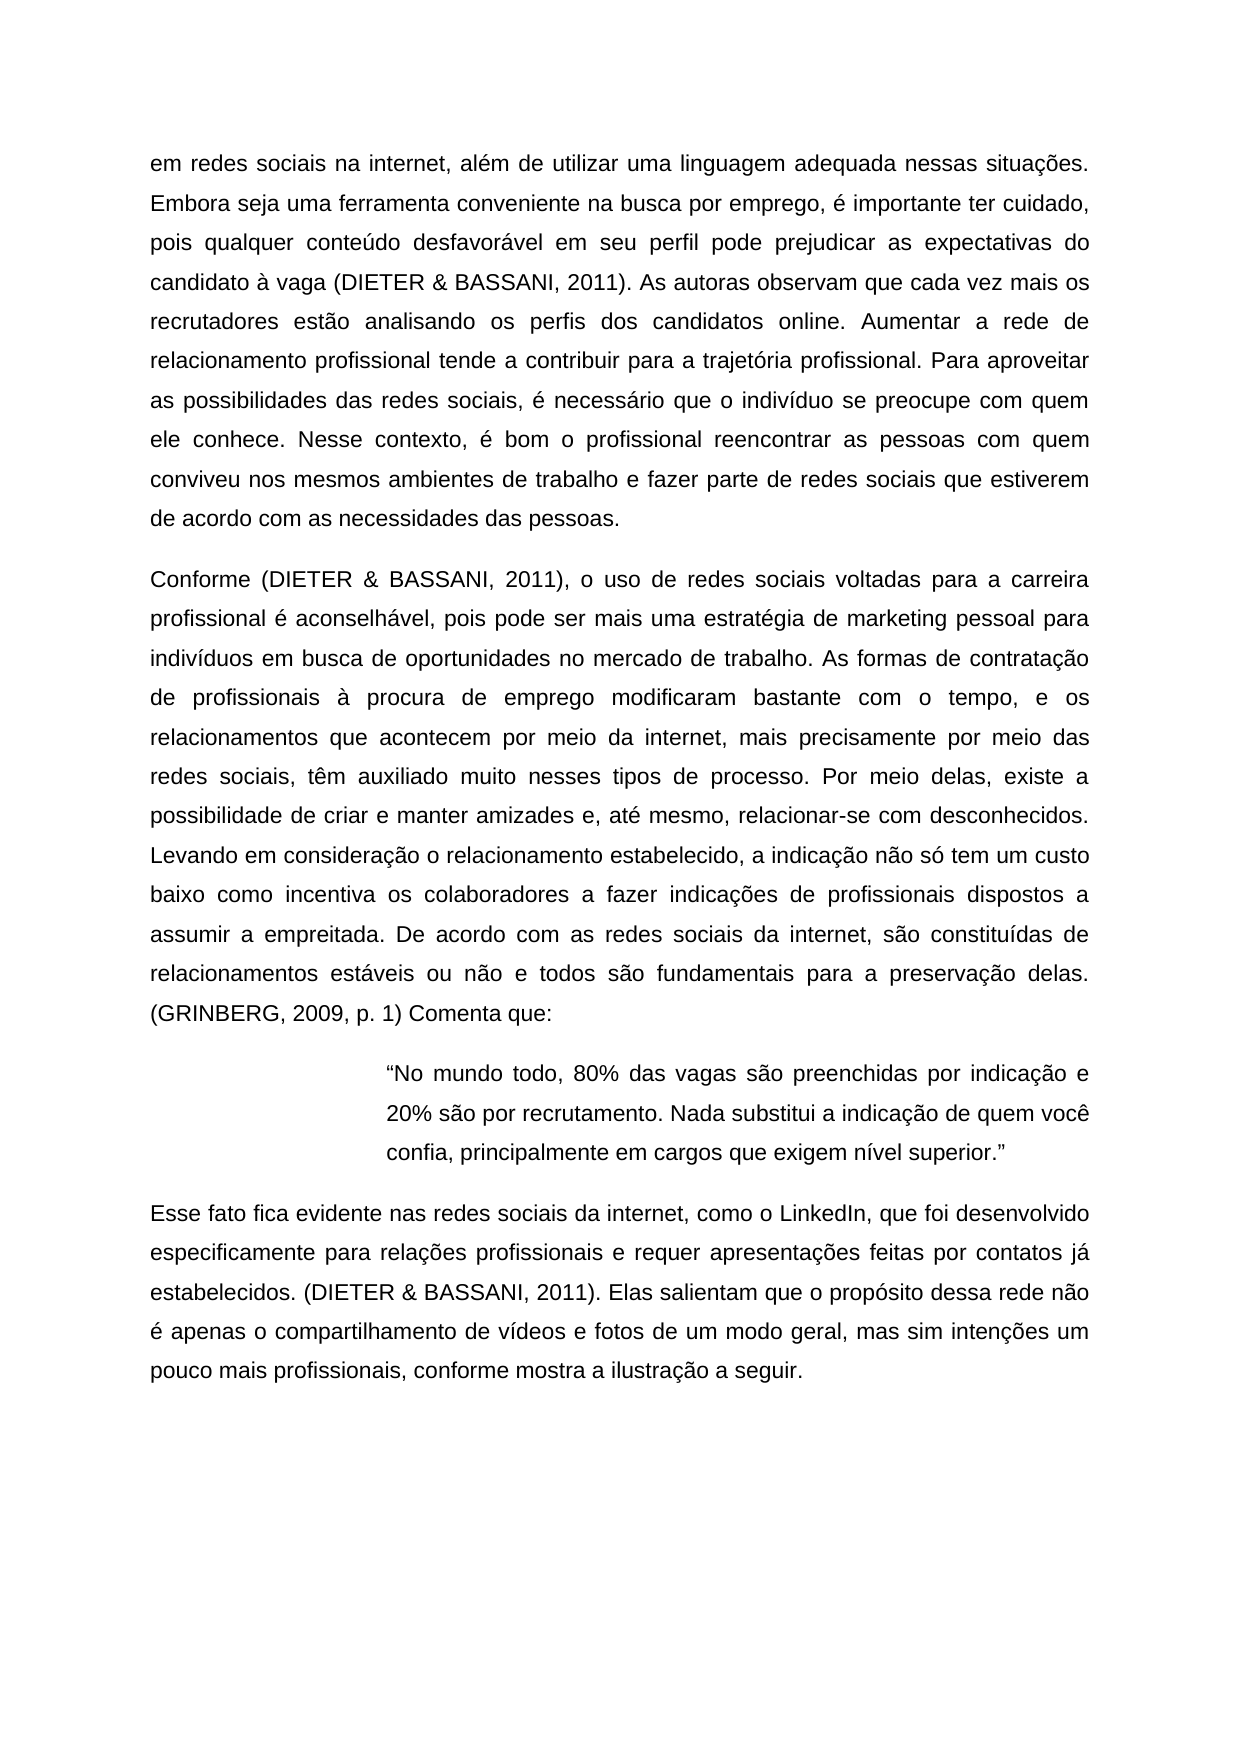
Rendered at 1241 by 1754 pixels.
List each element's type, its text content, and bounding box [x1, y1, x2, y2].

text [150, 150, 1090, 532]
text “No mundo todo, 80% das vagas são preenchidas por indicação e 20% são por recrutamento. Nada substitui a indicação de quem você confia, principalmente em cargos que exigem nível superior.” [386, 1060, 1090, 1166]
text Conforme (DIETER & BASSANI, 2011), o uso de redes sociais voltadas para a carreira profissional é aconselhável, pois pode ser mais uma estratégia de marketing pessoal para indivíduos em busca de oportunidades no mercado de trabalho. As formas de contratação de profissionais à procura de emprego modificaram bastante com o tempo, e os relacionamentos que acontecem por meio da internet, mais precisamente por meio das redes sociais, têm auxiliado muito nesses tipos de processo. Por meio delas, existe a possibilidade de criar e manter amizades e, até mesmo, relacionar-se com desconhecidos. Levando em consideração o relacionamento estabelecido, a indicação não só tem um custo baixo como incentiva os colaboradores a fazer indicações de profissionais dispostos a assumir a empreitada. De acordo com as redes sociais da internet, são constituídas de relacionamentos estáveis ou não e todos são fundamentais para a preservação delas. (GRINBERG, 2009, p. 1) Comenta que: [150, 566, 1090, 1026]
text Esse fato fica evidente nas redes sociais da internet, como o LinkedIn, que foi desenvolvido especificamente para relações profissionais e requer apresentações feitas por contatos já estabelecidos. (DIETER & BASSANI, 2011). Elas salientam que o propósito dessa rede não é apenas o compartilhamento de vídeos e fotos de um modo geral, mas sim intenções um pouco mais profissionais, conforme mostra a ilustração a seguir. [150, 1199, 1090, 1384]
